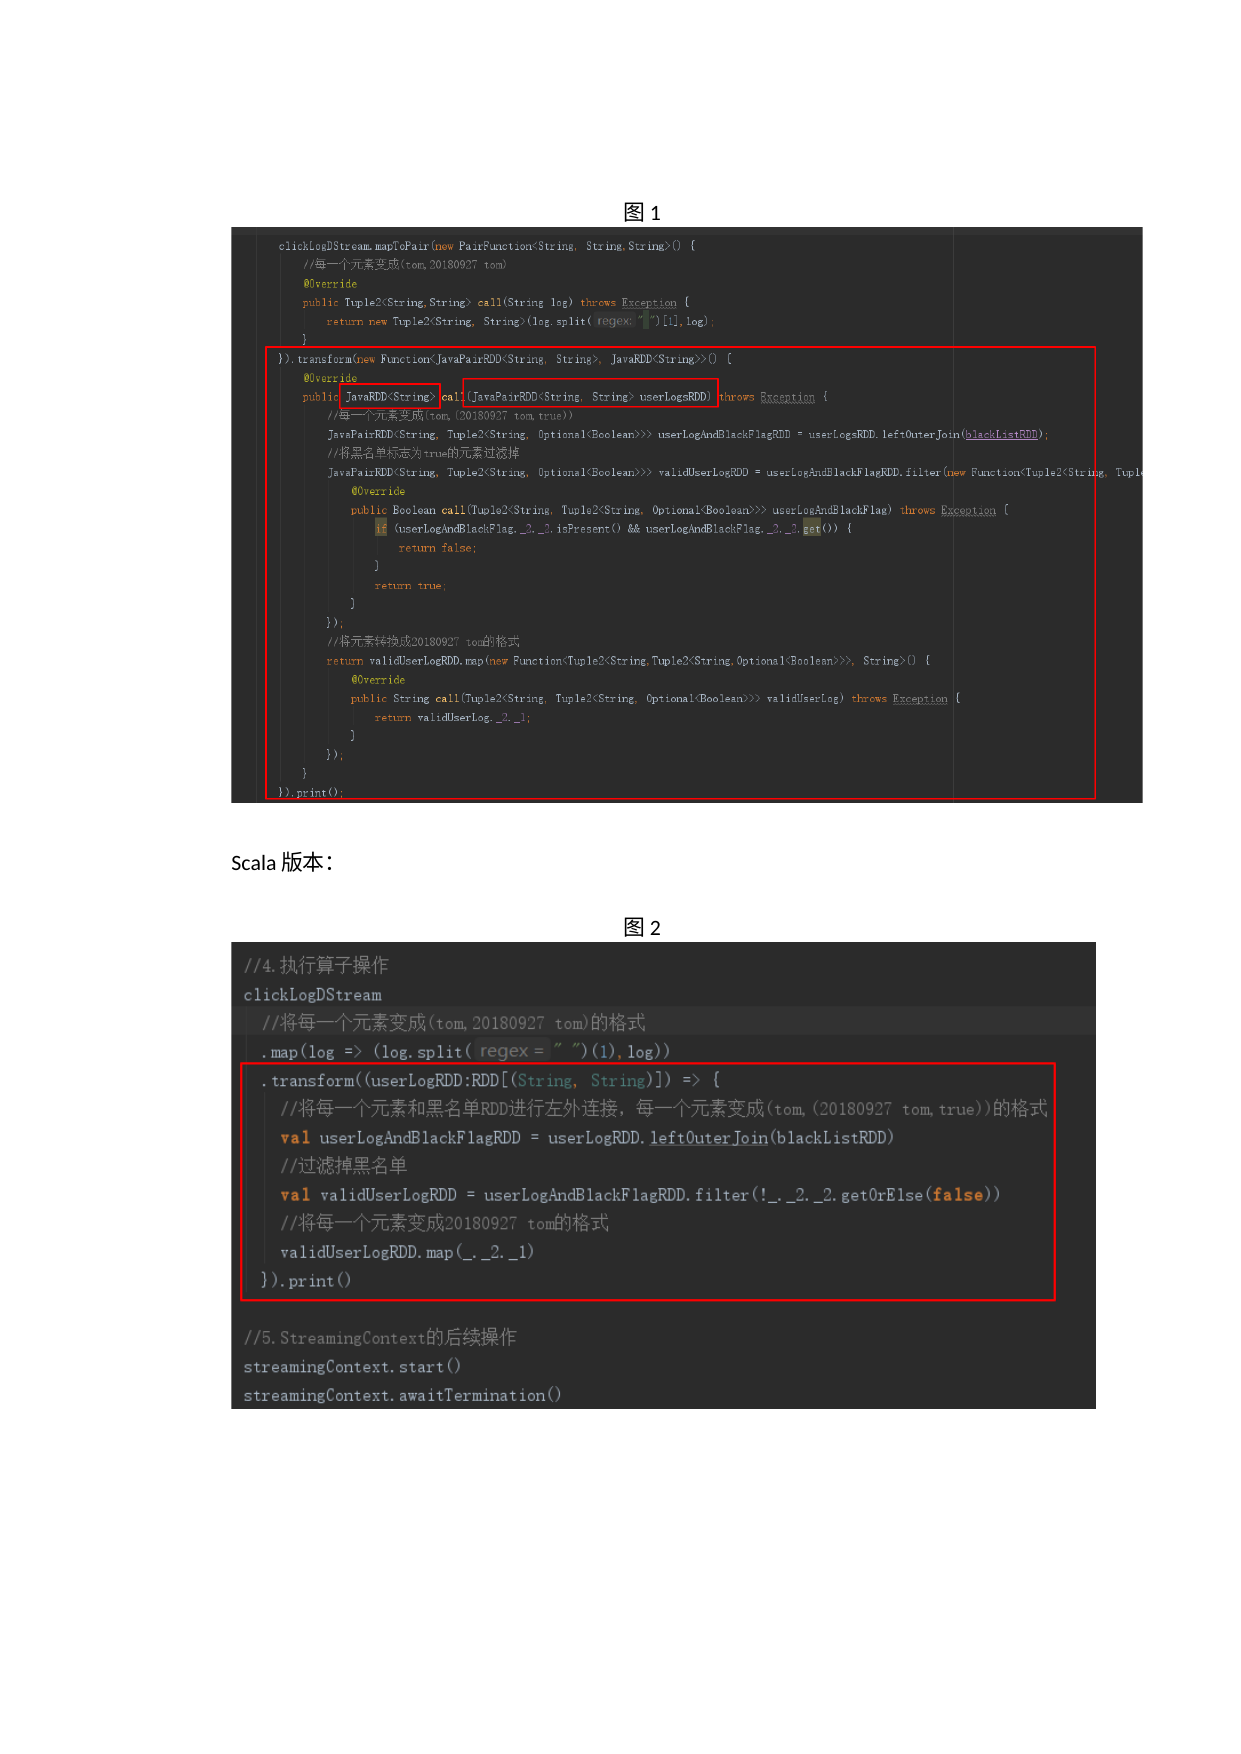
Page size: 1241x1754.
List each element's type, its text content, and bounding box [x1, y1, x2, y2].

text 图1 [187, 194, 1053, 227]
picture [231, 227, 1143, 803]
text Scala版本： [187, 844, 1053, 877]
picture [231, 942, 1096, 1409]
text 图2 [187, 909, 1053, 942]
